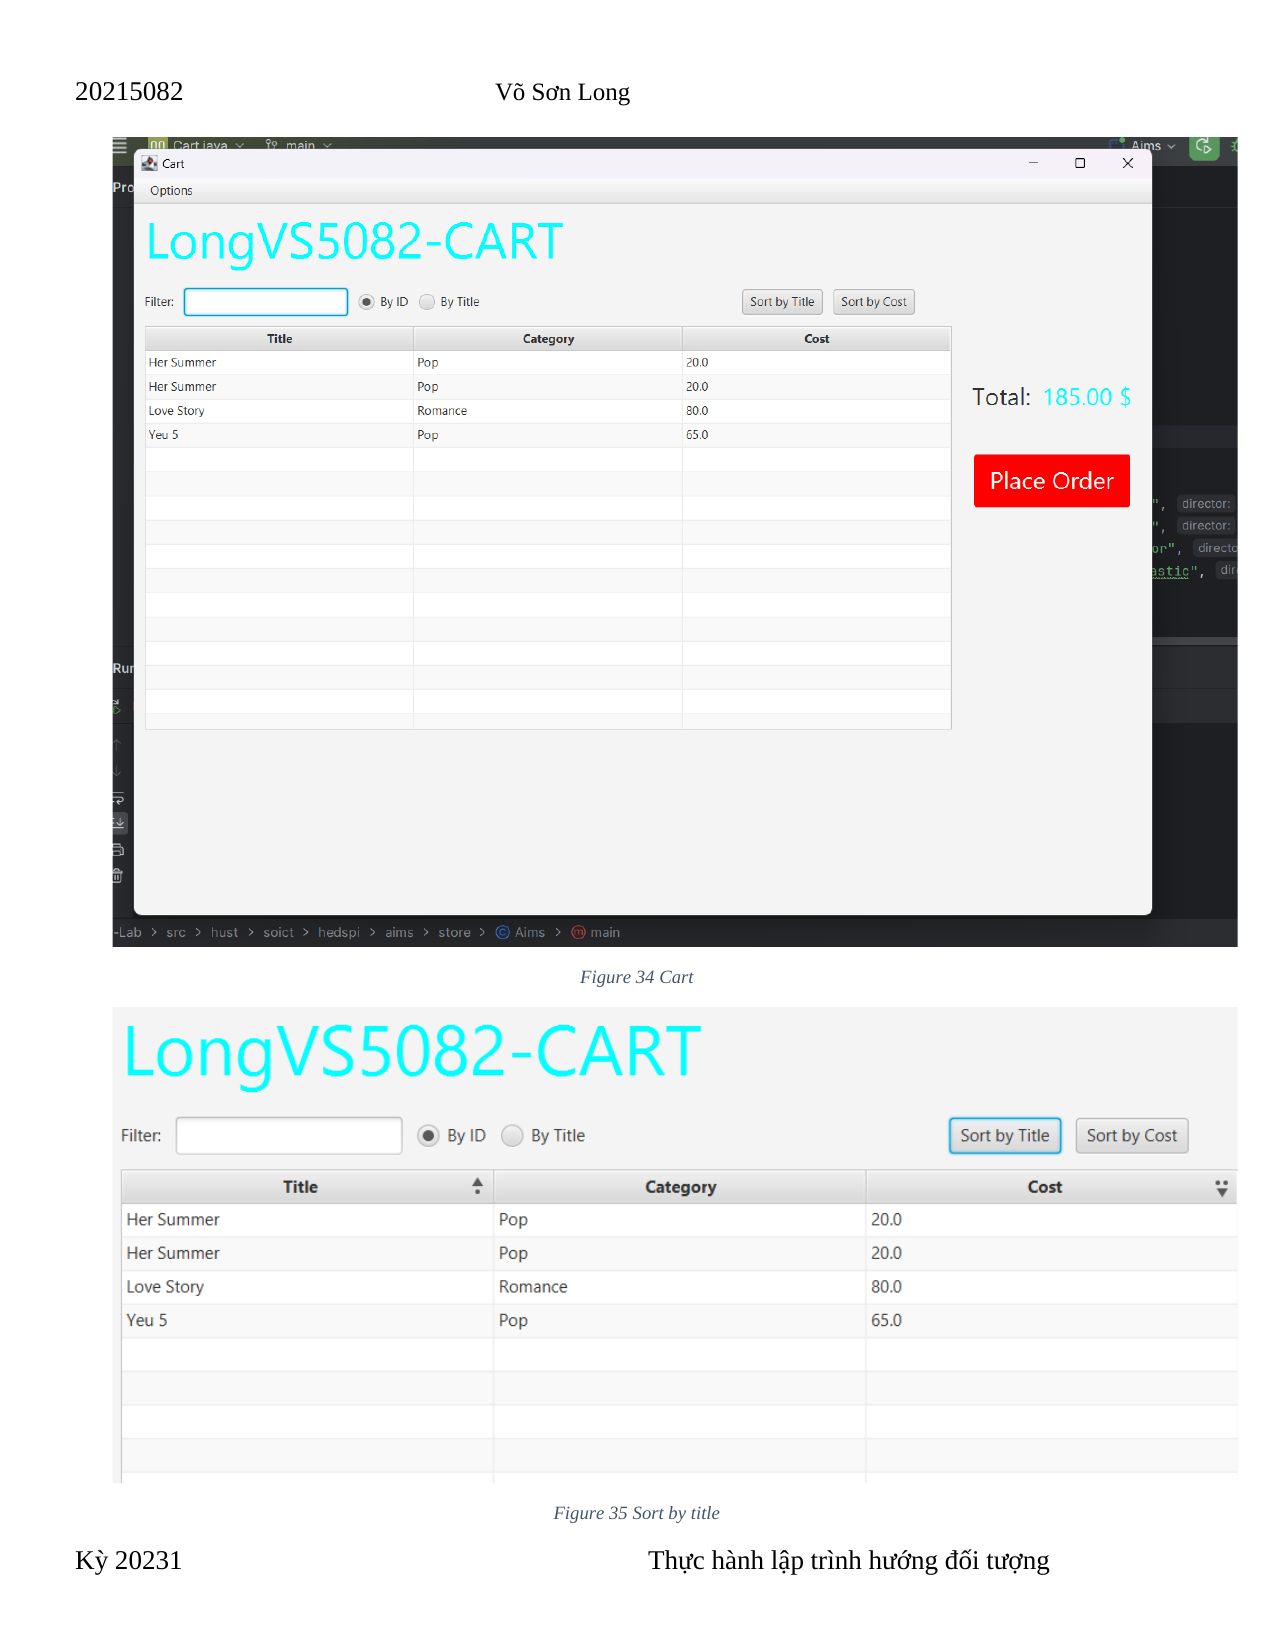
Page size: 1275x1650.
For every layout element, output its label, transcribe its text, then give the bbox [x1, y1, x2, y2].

picture [112, 1007, 1238, 1483]
picture [112, 137, 1238, 947]
text Figure 35 Sort by title [75, 1502, 1200, 1523]
text Figure 34 Cart [75, 966, 1200, 987]
